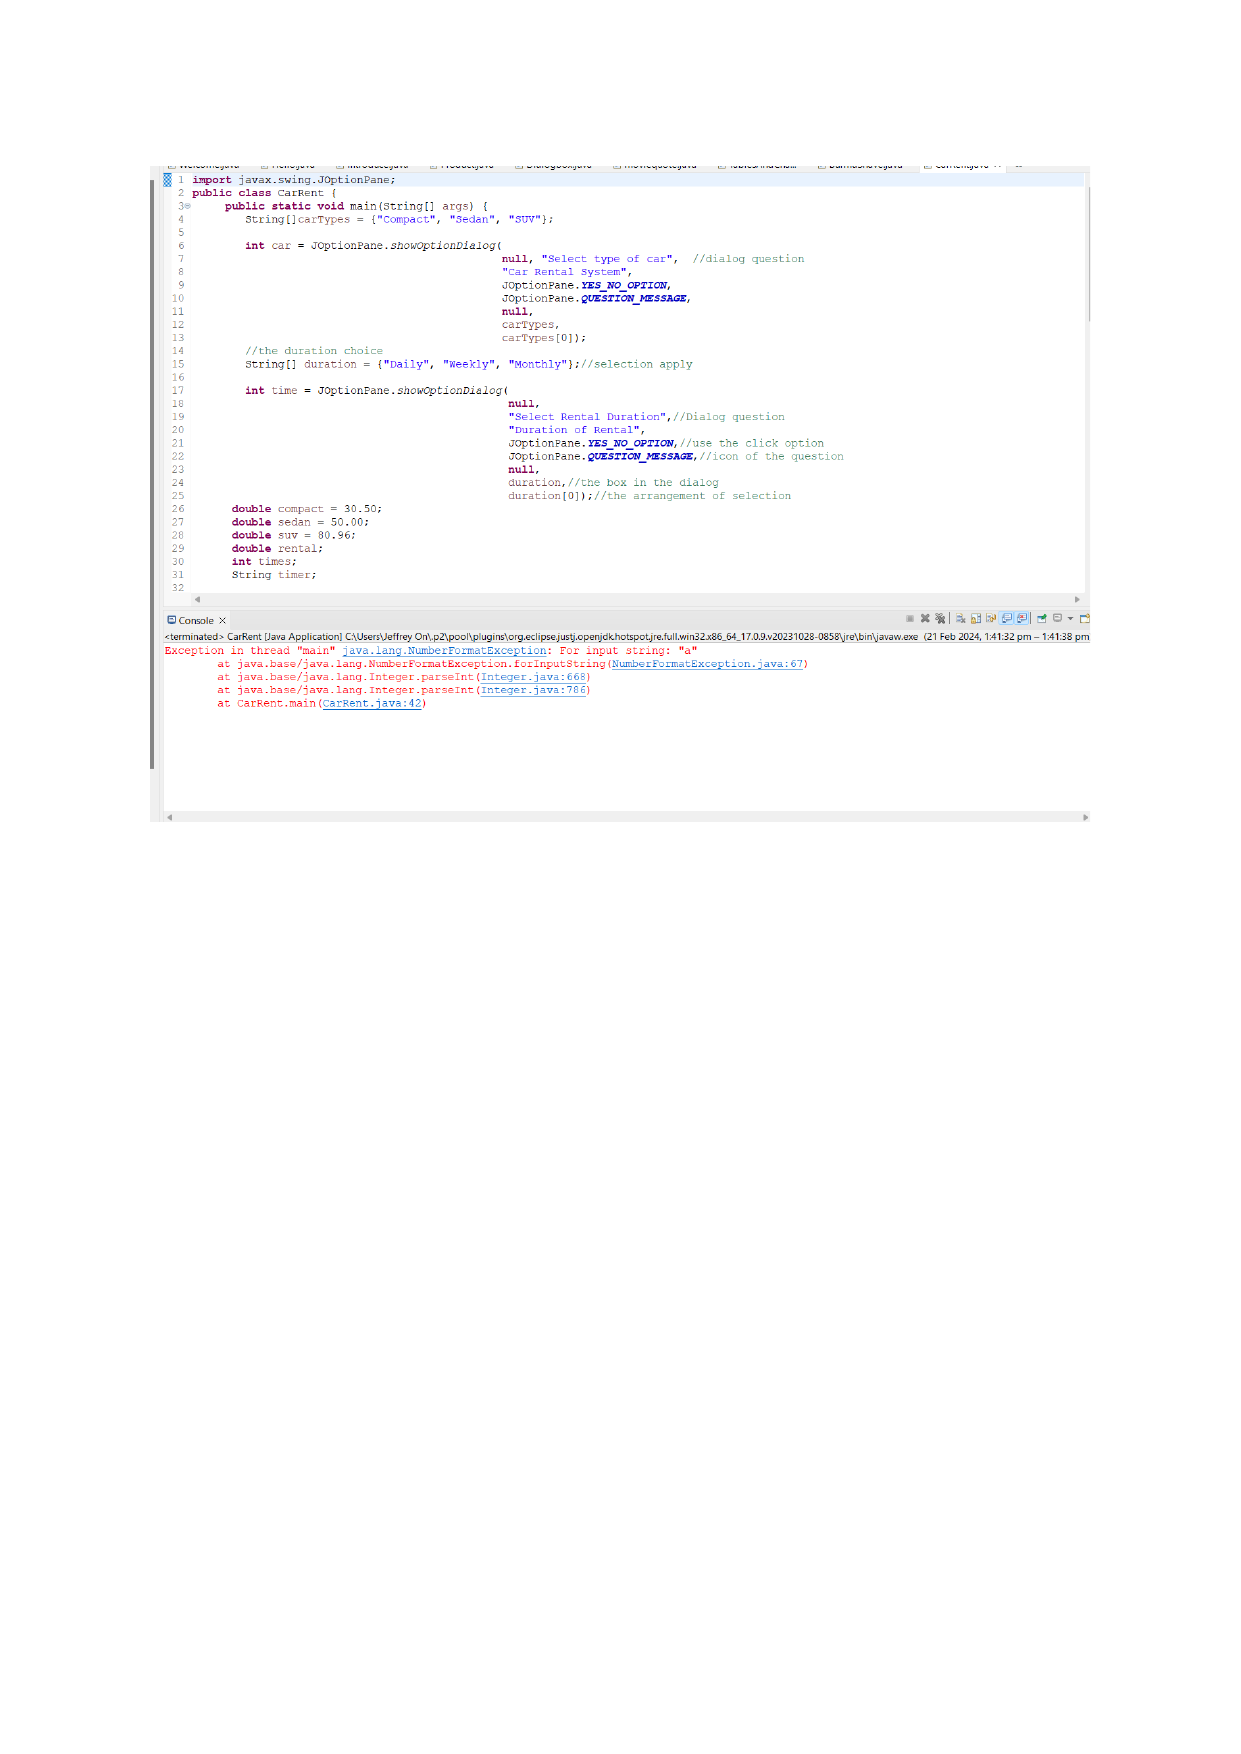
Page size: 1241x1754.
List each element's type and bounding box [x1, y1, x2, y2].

picture [150, 166, 1091, 822]
